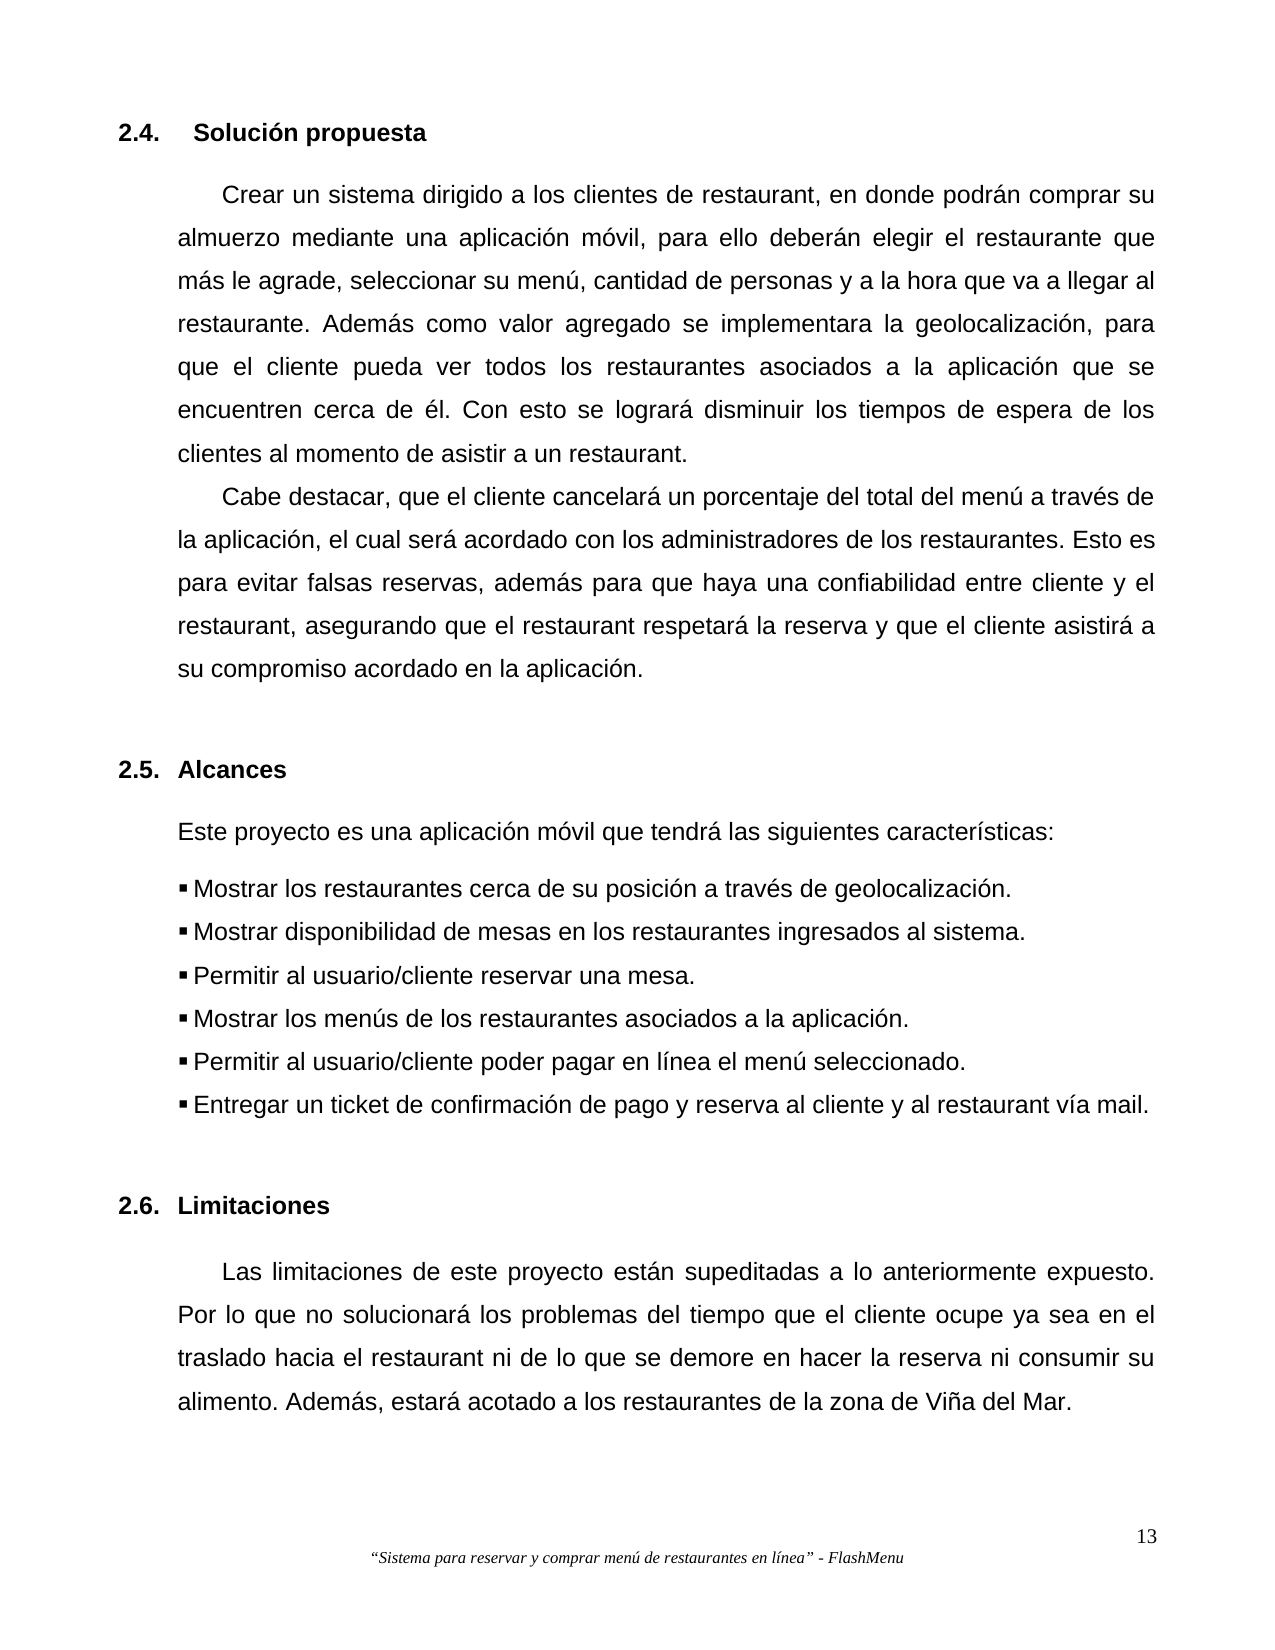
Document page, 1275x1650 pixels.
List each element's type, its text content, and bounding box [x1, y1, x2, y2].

list Mostrar los menús de los restaurantes asociados a la aplicación. [177, 1004, 1157, 1033]
text Este proyecto es una aplicación móvil que tendrá las siguientes características: [177, 817, 1157, 845]
text Las limitaciones de este proyecto están supeditadas a lo anteriormente expuesto. Por lo que no solucionará los problemas del tiempo que el cliente ocupe ya sea en el traslado hacia el restaurant ni de lo que se demore en hacer la reserva ni consumir su alimento. Además, estará acotado a los restaurantes de la zona de Viña del Mar. [177, 1257, 1157, 1415]
list Permitir al usuario/cliente reservar una mesa. [177, 961, 1157, 989]
list Mostrar disponibilidad de mesas en los restaurantes ingresados al sistema. [177, 917, 1157, 946]
text Crear un sistema dirigido a los clientes de restaurant, en donde podrán comprar su almuerzo mediante una aplicación móvil, para ello deberán elegir el restaurante que más le agrade, seleccionar su menú, cantidad de personas y a la hora que va a llegar al restaurante. Además como valor agregado se implementara la geolocalización, para que el cliente pueda ver todos los restaurantes asociados a la aplicación que se encuentren cerca de él. Con esto se logrará disminuir los tiempos de espera de los clientes al momento de asistir a un restaurant. [177, 180, 1157, 467]
list Entregar un ticket de confirmación de pago y reserva al cliente y al restaurant vía mail. [177, 1090, 1157, 1119]
list Permitir al usuario/cliente poder pagar en línea el menú seleccionado. [177, 1047, 1157, 1076]
list Limitaciones [118, 1191, 1157, 1220]
list Solución propuesta [118, 118, 1157, 147]
list Mostrar los restaurantes cerca de su posición a través de geolocalización. [177, 874, 1157, 903]
list Alcances [118, 755, 1157, 784]
text Cabe destacar, que el cliente cancelará un porcentaje del total del menú a través de la aplicación, el cual será acordado con los administradores de los restaurantes. Esto es para evitar falsas reservas, además para que haya una confiabilidad entre cliente y el restaurant, asegurando que el restaurant respetará la reserva y que el cliente asistirá a su compromiso acordado en la aplicación. [177, 482, 1157, 683]
